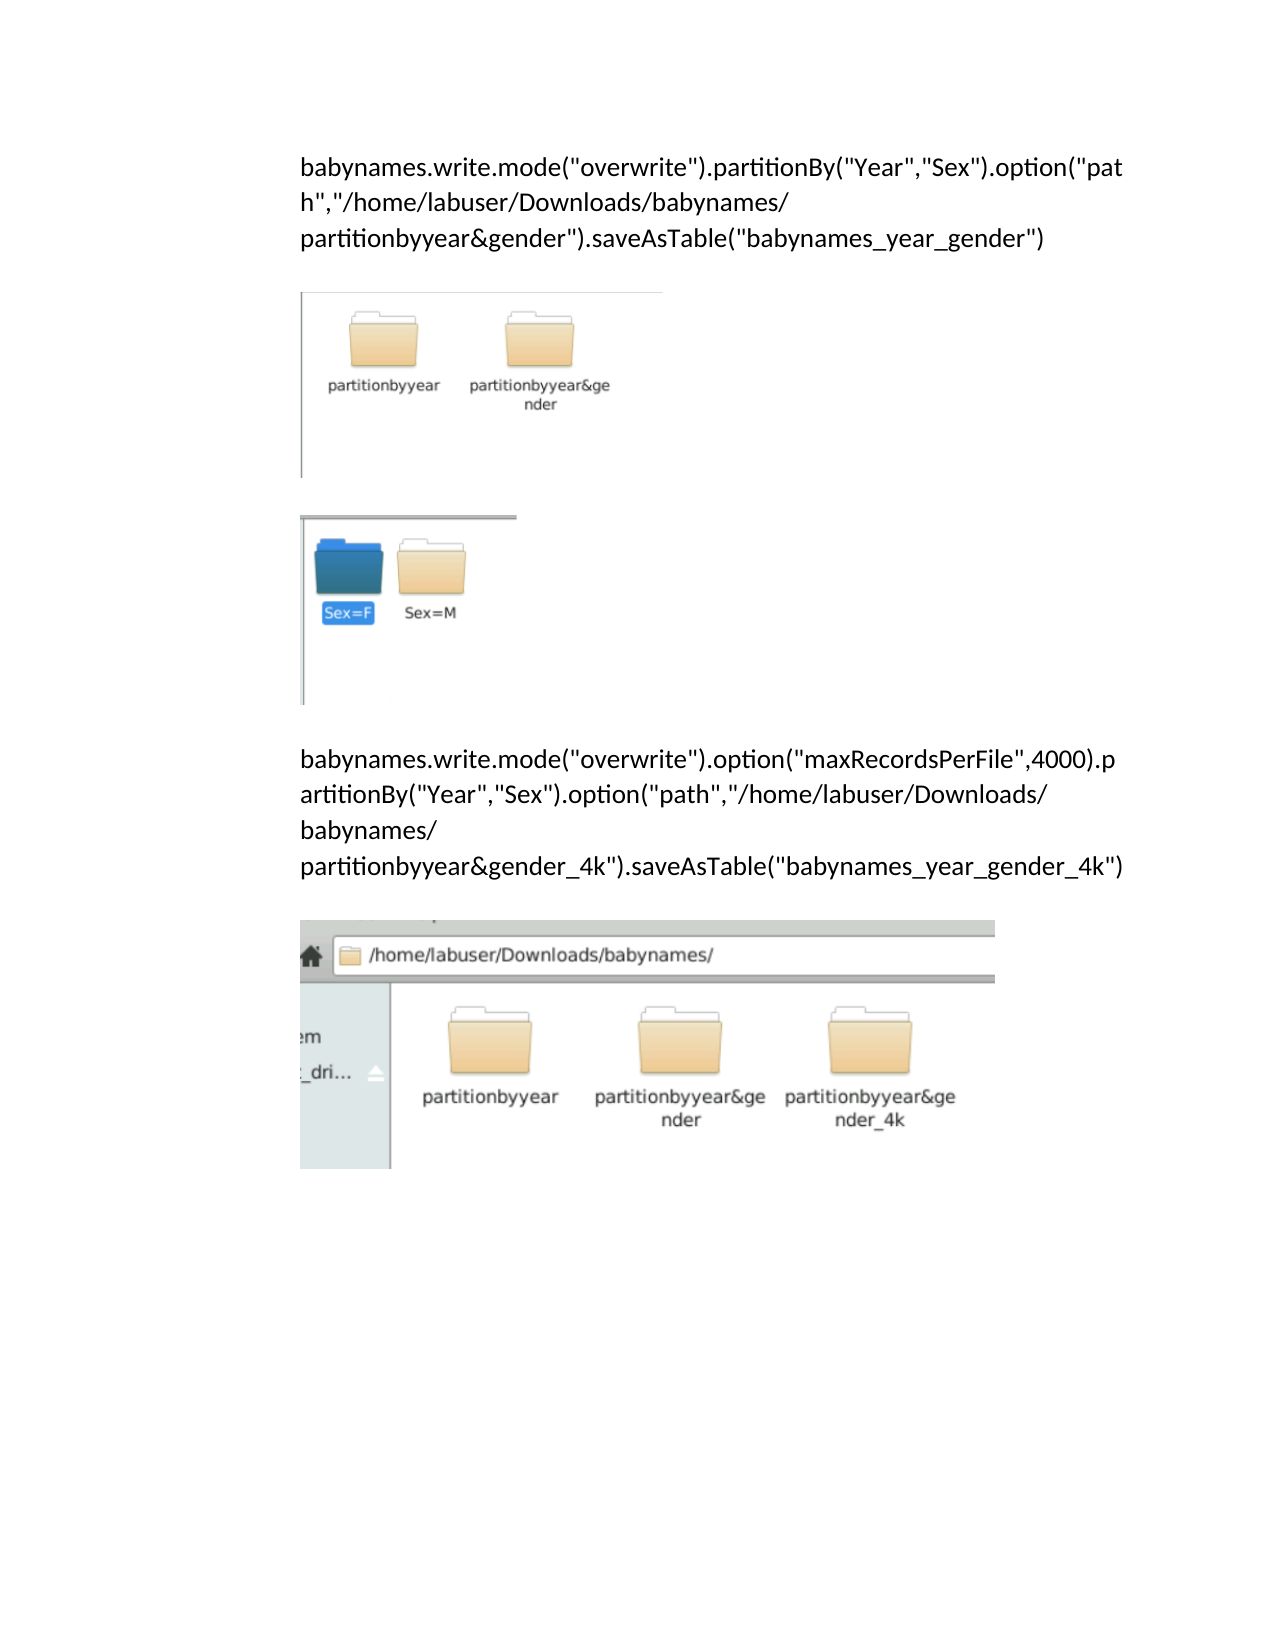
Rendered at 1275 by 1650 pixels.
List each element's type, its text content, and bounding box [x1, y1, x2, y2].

picture [300, 292, 663, 478]
picture [300, 920, 995, 1169]
list babynames.write.mode("overwrite").option("maxRecordsPerFile",4000).partitionBy("Year","Sex").option("path","/home/labuser/Downloads/babynames/partitionbyyear&gender_4k").saveAsTable("babynames_year_gender_4k") [300, 742, 1125, 882]
list babynames.write.mode("overwrite").partitionBy("Year","Sex").option("path","/home/labuser/Downloads/babynames/partitionbyyear&gender").saveAsTable("babynames_year_gender") [300, 150, 1125, 254]
picture [300, 515, 517, 705]
